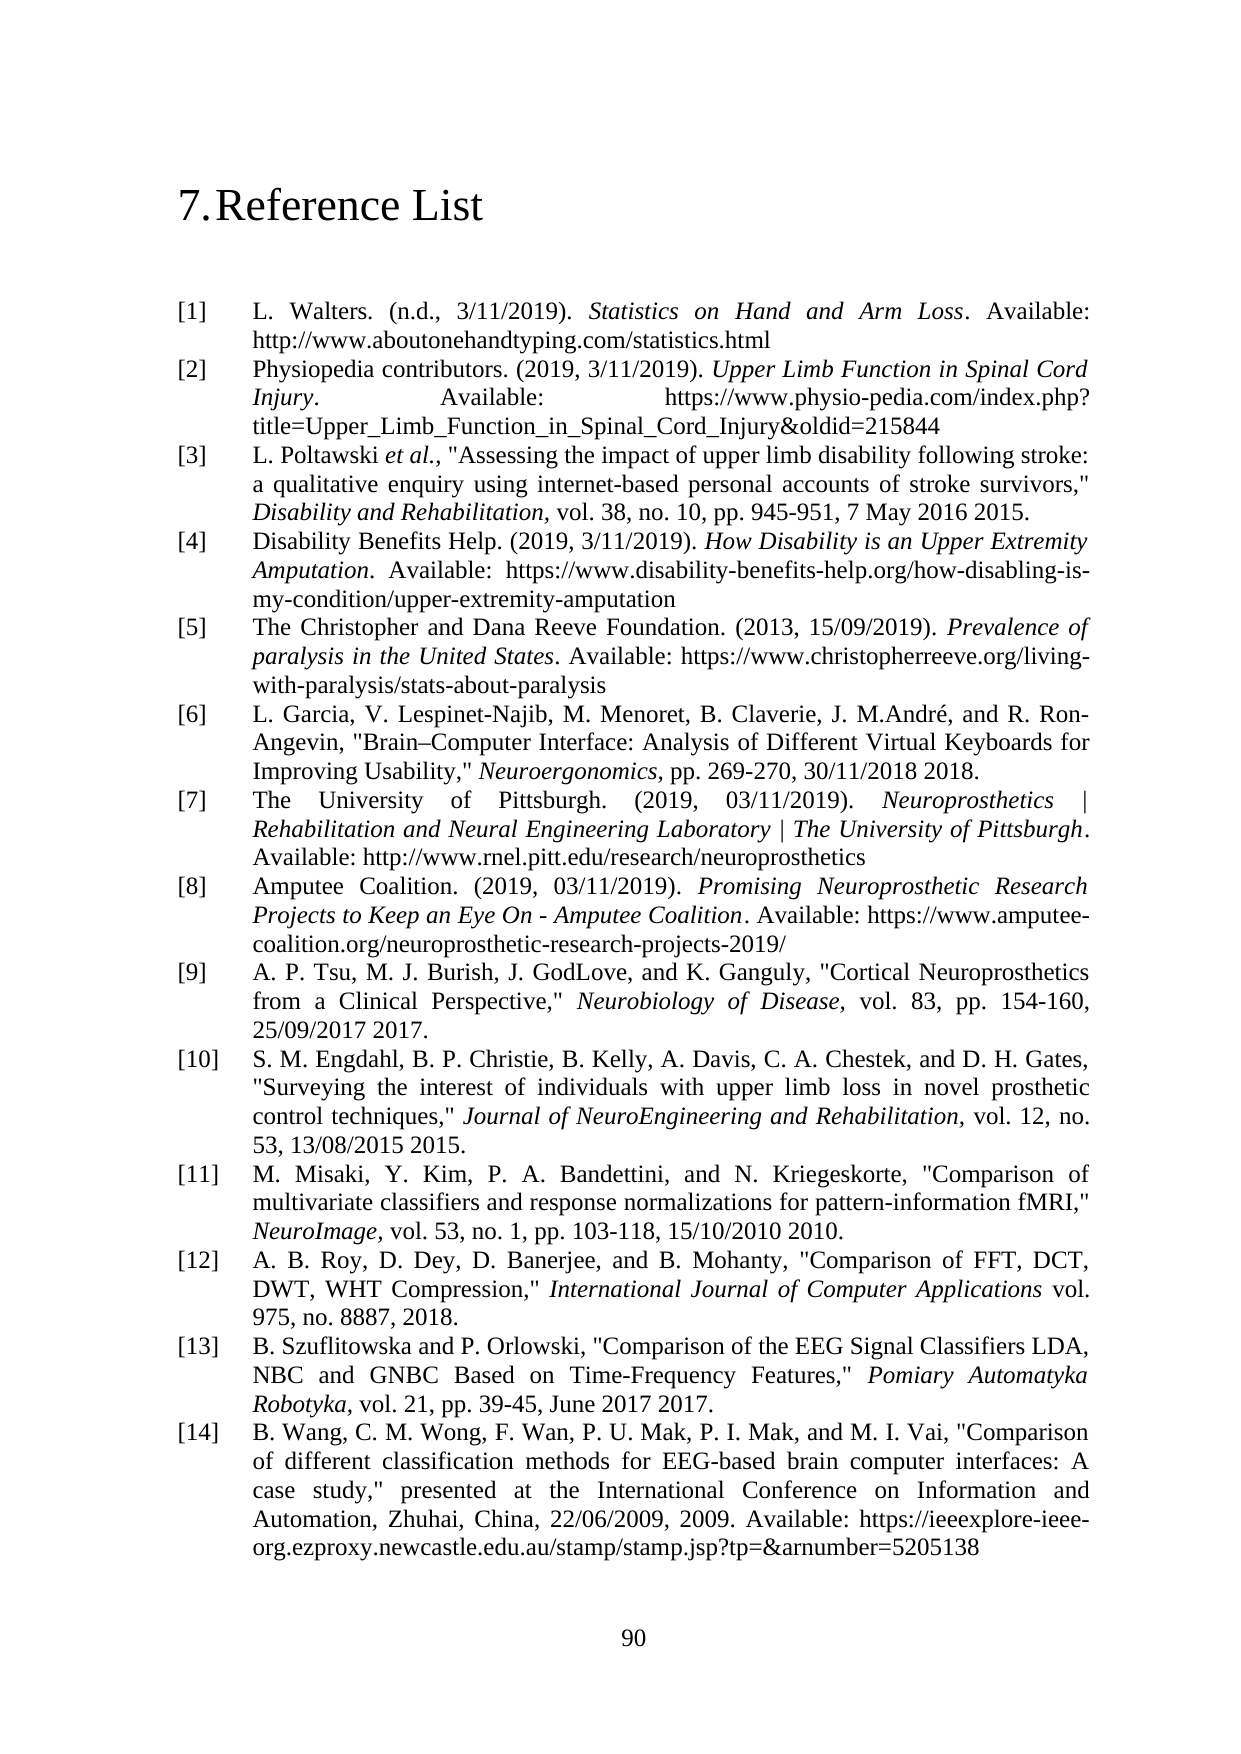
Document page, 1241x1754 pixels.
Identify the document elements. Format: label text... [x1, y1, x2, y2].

text [5] The Christopher and Dana Reeve Foundation. (2013, 15/09/2019). Prevalence of paralysis in the United States. Available: https://www.christopherreeve.org/living-with-paralysis/stats-about-paralysis [177, 612, 1090, 699]
text [6] L. Garcia, V. Lespinet-Najib, M. Menoret, B. Claverie, J. M.André, and R. Ron-Angevin, "Brain–Computer Interface: Analysis of Different Virtual Keyboards for Improving Usability," Neuroergonomics, pp. 269-270, 30/11/2018 2018. [177, 699, 1090, 785]
subtitle Reference List [177, 177, 1090, 230]
text [3] L. Poltawski et al., "Assessing the impact of upper limb disability following stroke: a qualitative enquiry using internet-based personal accounts of stroke survivors," Disability and Rehabilitation, vol. 38, no. 10, pp. 945-951, 7 May 2016 2015. [177, 440, 1090, 526]
text [13] B. Szuflitowska and P. Orlowski, "Comparison of the EEG Signal Classifiers LDA, NBC and GNBC Based on Time-Frequency Features," Pomiary Automatyka Robotyka, vol. 21, pp. 39-45, June 2017 2017. [177, 1331, 1090, 1417]
text [12] A. B. Roy, D. Dey, D. Banerjee, and B. Mohanty, "Comparison of FFT, DCT, DWT, WHT Compression," International Journal of Computer Applications vol. 975, no. 8887, 2018. [177, 1245, 1090, 1331]
text [7] The University of Pittsburgh. (2019, 03/11/2019). Neuroprosthetics | Rehabilitation and Neural Engineering Laboratory | The University of Pittsburgh. Available: http://www.rnel.pitt.edu/research/neuroprosthetics [177, 785, 1090, 871]
text [2] Physiopedia contributors. (2019, 3/11/2019). Upper Limb Function in Spinal Cord Injury. Available: https://www.physio-pedia.com/index.php?title=Upper_Limb_Function_in_Spinal_Cord_Injury&oldid=215844 [177, 354, 1090, 440]
text [9] A. P. Tsu, M. J. Burish, J. GodLove, and K. Ganguly, "Cortical Neuroprosthetics from a Clinical Perspective," Neurobiology of Disease, vol. 83, pp. 154-160, 25/09/2017 2017. [177, 957, 1090, 1044]
text [1] L. Walters. (n.d., 3/11/2019). Statistics on Hand and Arm Loss. Available: http://www.aboutonehandtyping.com/statistics.html [177, 296, 1090, 354]
text [11] M. Misaki, Y. Kim, P. A. Bandettini, and N. Kriegeskorte, "Comparison of multivariate classifiers and response normalizations for pattern-information fMRI," NeuroImage, vol. 53, no. 1, pp. 103-118, 15/10/2010 2010. [177, 1159, 1090, 1245]
text [8] Amputee Coalition. (2019, 03/11/2019). Promising Neuroprosthetic Research Projects to Keep an Eye On - Amputee Coalition. Available: https://www.amputee-coalition.org/neuroprosthetic-research-projects-2019/ [177, 871, 1090, 957]
text [4] Disability Benefits Help. (2019, 3/11/2019). How Disability is an Upper Extremity Amputation. Available: https://www.disability-benefits-help.org/how-disabling-is-my-condition/upper-extremity-amputation [177, 526, 1090, 612]
text [14] B. Wang, C. M. Wong, F. Wan, P. U. Mak, P. I. Mak, and M. I. Vai, "Comparison of different classification methods for EEG-based brain computer interfaces: A case study," presented at the International Conference on Information and Automation, Zhuhai, China, 22/06/2009, 2009. Available: https://ieeexplore-ieee-org.ezproxy.newcastle.edu.au/stamp/stamp.jsp?tp=&arnumber=5205138 [177, 1417, 1090, 1561]
text [10] S. M. Engdahl, B. P. Christie, B. Kelly, A. Davis, C. A. Chestek, and D. H. Gates, "Surveying the interest of individuals with upper limb loss in novel prosthetic control techniques," Journal of NeuroEngineering and Rehabilitation, vol. 12, no. 53, 13/08/2015 2015. [177, 1044, 1090, 1159]
